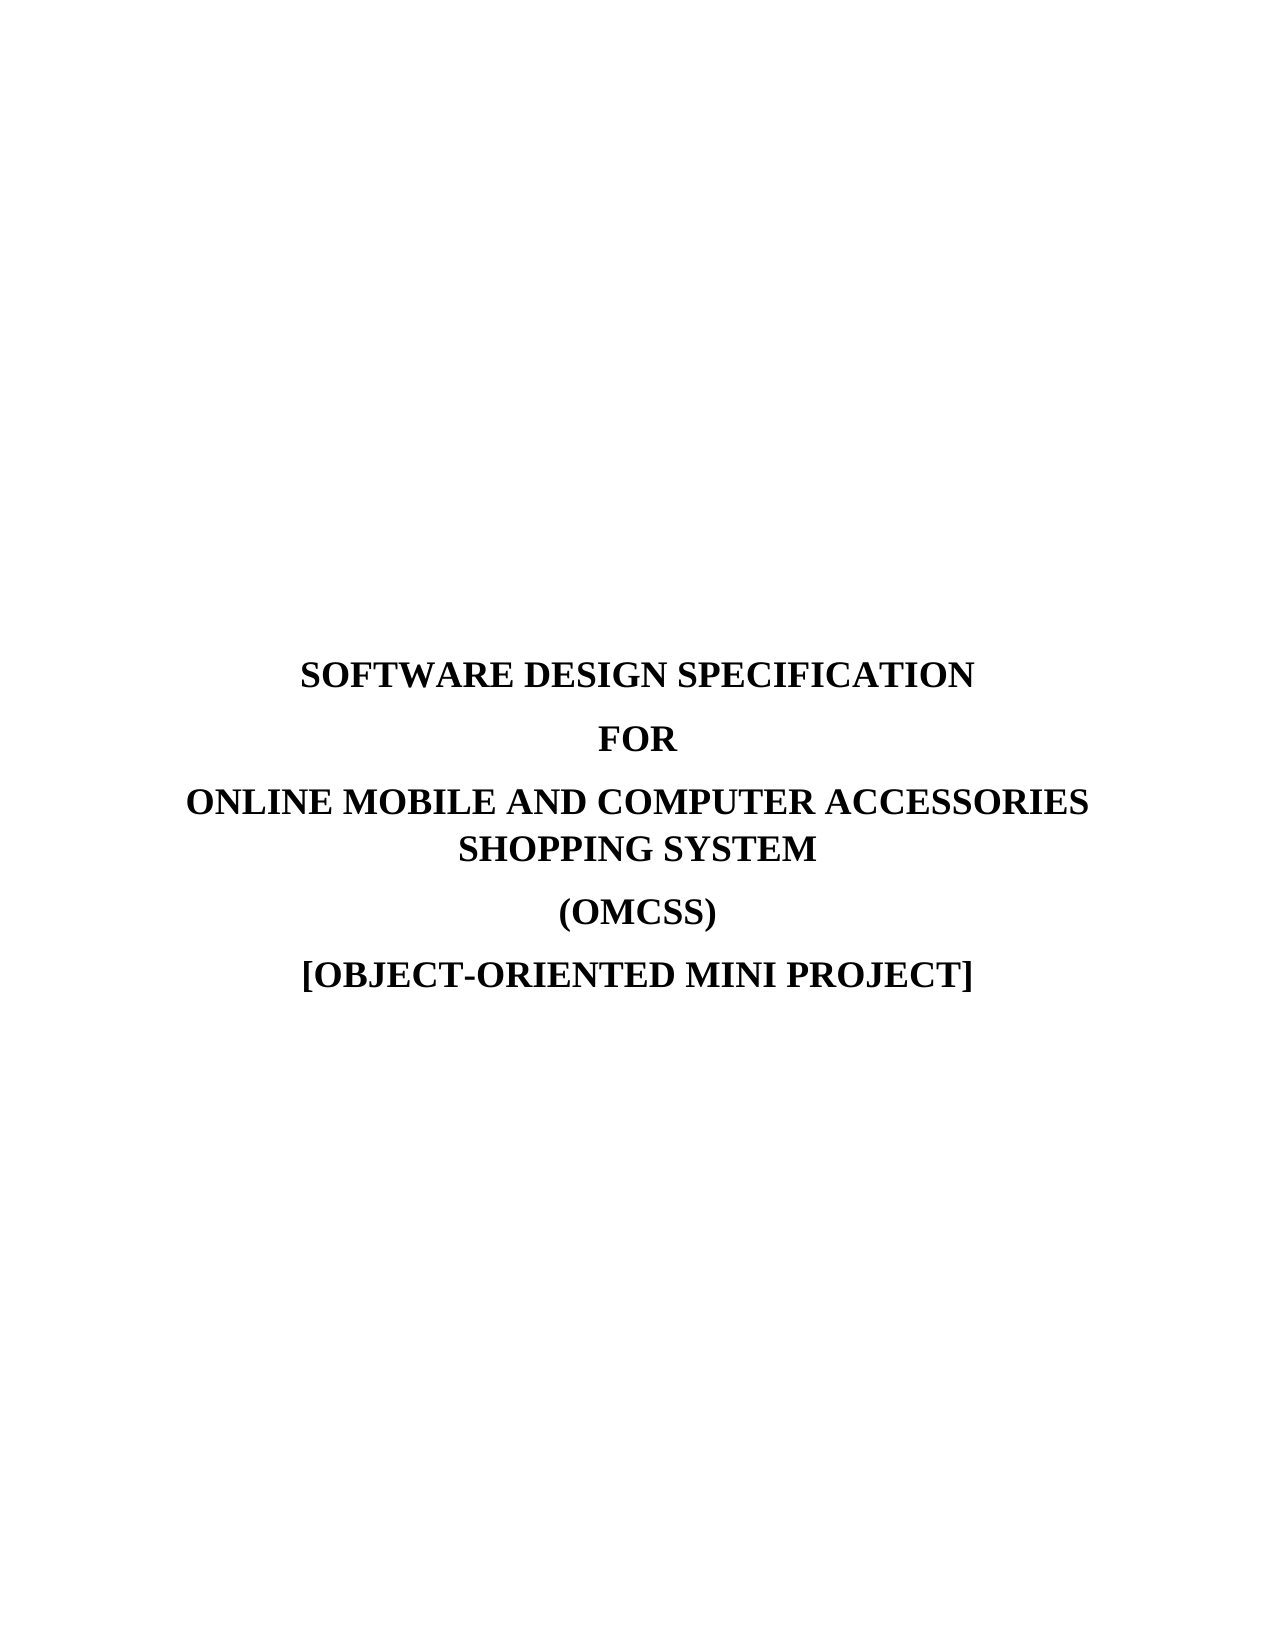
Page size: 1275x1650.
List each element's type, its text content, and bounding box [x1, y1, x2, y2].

text ONLINE MOBILE AND COMPUTER ACCESSORIES SHOPPING SYSTEM [150, 779, 1125, 869]
text [OBJECT-ORIENTED MINI PROJECT] [150, 952, 1125, 996]
text FOR [150, 716, 1125, 759]
text SOFTWARE DESIGN SPECIFICATION [150, 653, 1125, 696]
text (OMCSS) [150, 889, 1125, 932]
